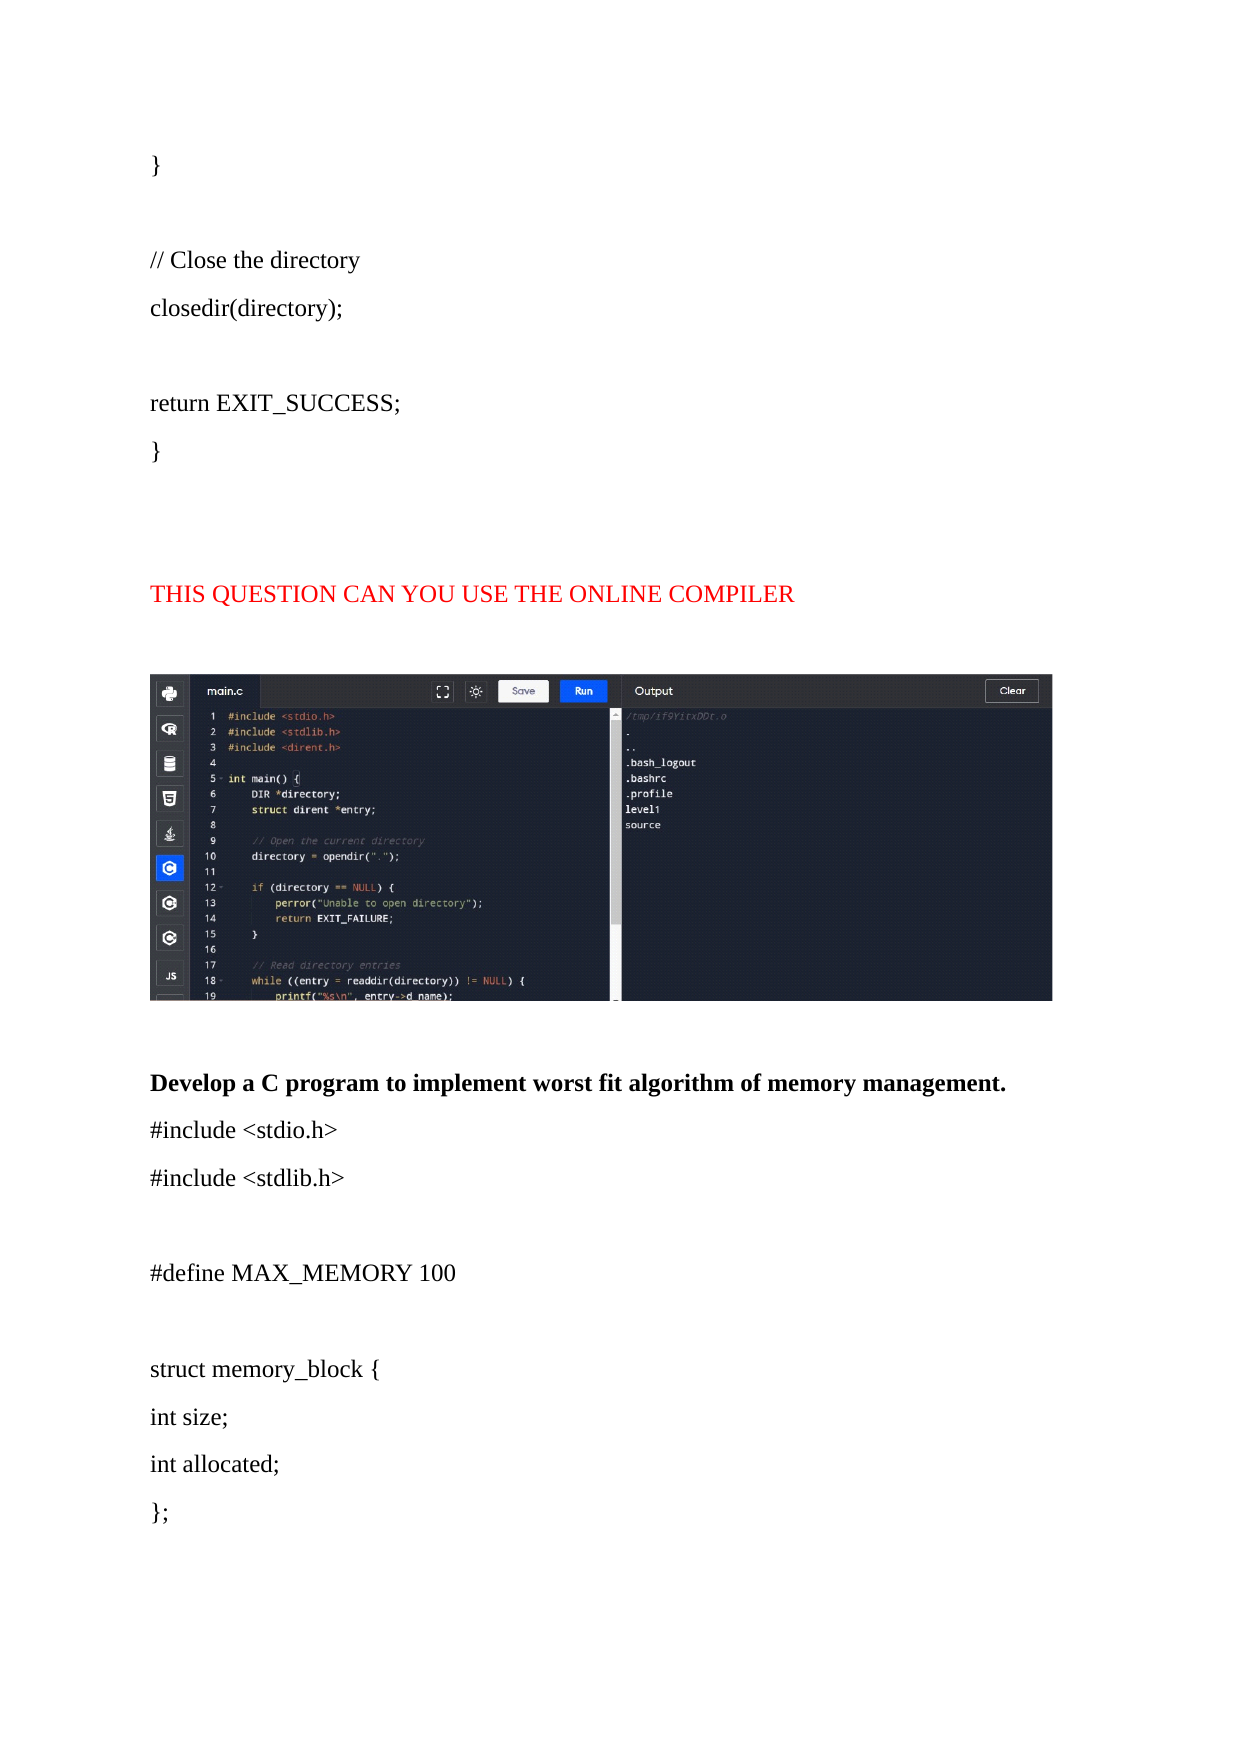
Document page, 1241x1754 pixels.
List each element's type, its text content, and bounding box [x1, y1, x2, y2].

text struct memory_block { [150, 1354, 1090, 1383]
text Develop a C program to implement worst fit algorithm of memory management. [150, 1068, 1090, 1096]
text return EXIT_SUCCESS; [150, 388, 1090, 417]
text // Close the directory [150, 245, 1090, 274]
text } [150, 436, 1090, 465]
picture [150, 674, 1053, 1001]
text #include <stdio.h> [150, 1115, 1090, 1144]
text int size; [150, 1402, 1090, 1430]
text }; [150, 1497, 1090, 1526]
text #define MAX_MEMORY 100 [150, 1258, 1090, 1287]
text int allocated; [150, 1449, 1090, 1478]
text closedir(directory); [150, 293, 1090, 322]
text THIS QUESTION CAN YOU USE THE ONLINE COMPILER [150, 579, 1090, 608]
text } [150, 150, 1090, 179]
text #include <stdlib.h> [150, 1163, 1090, 1192]
